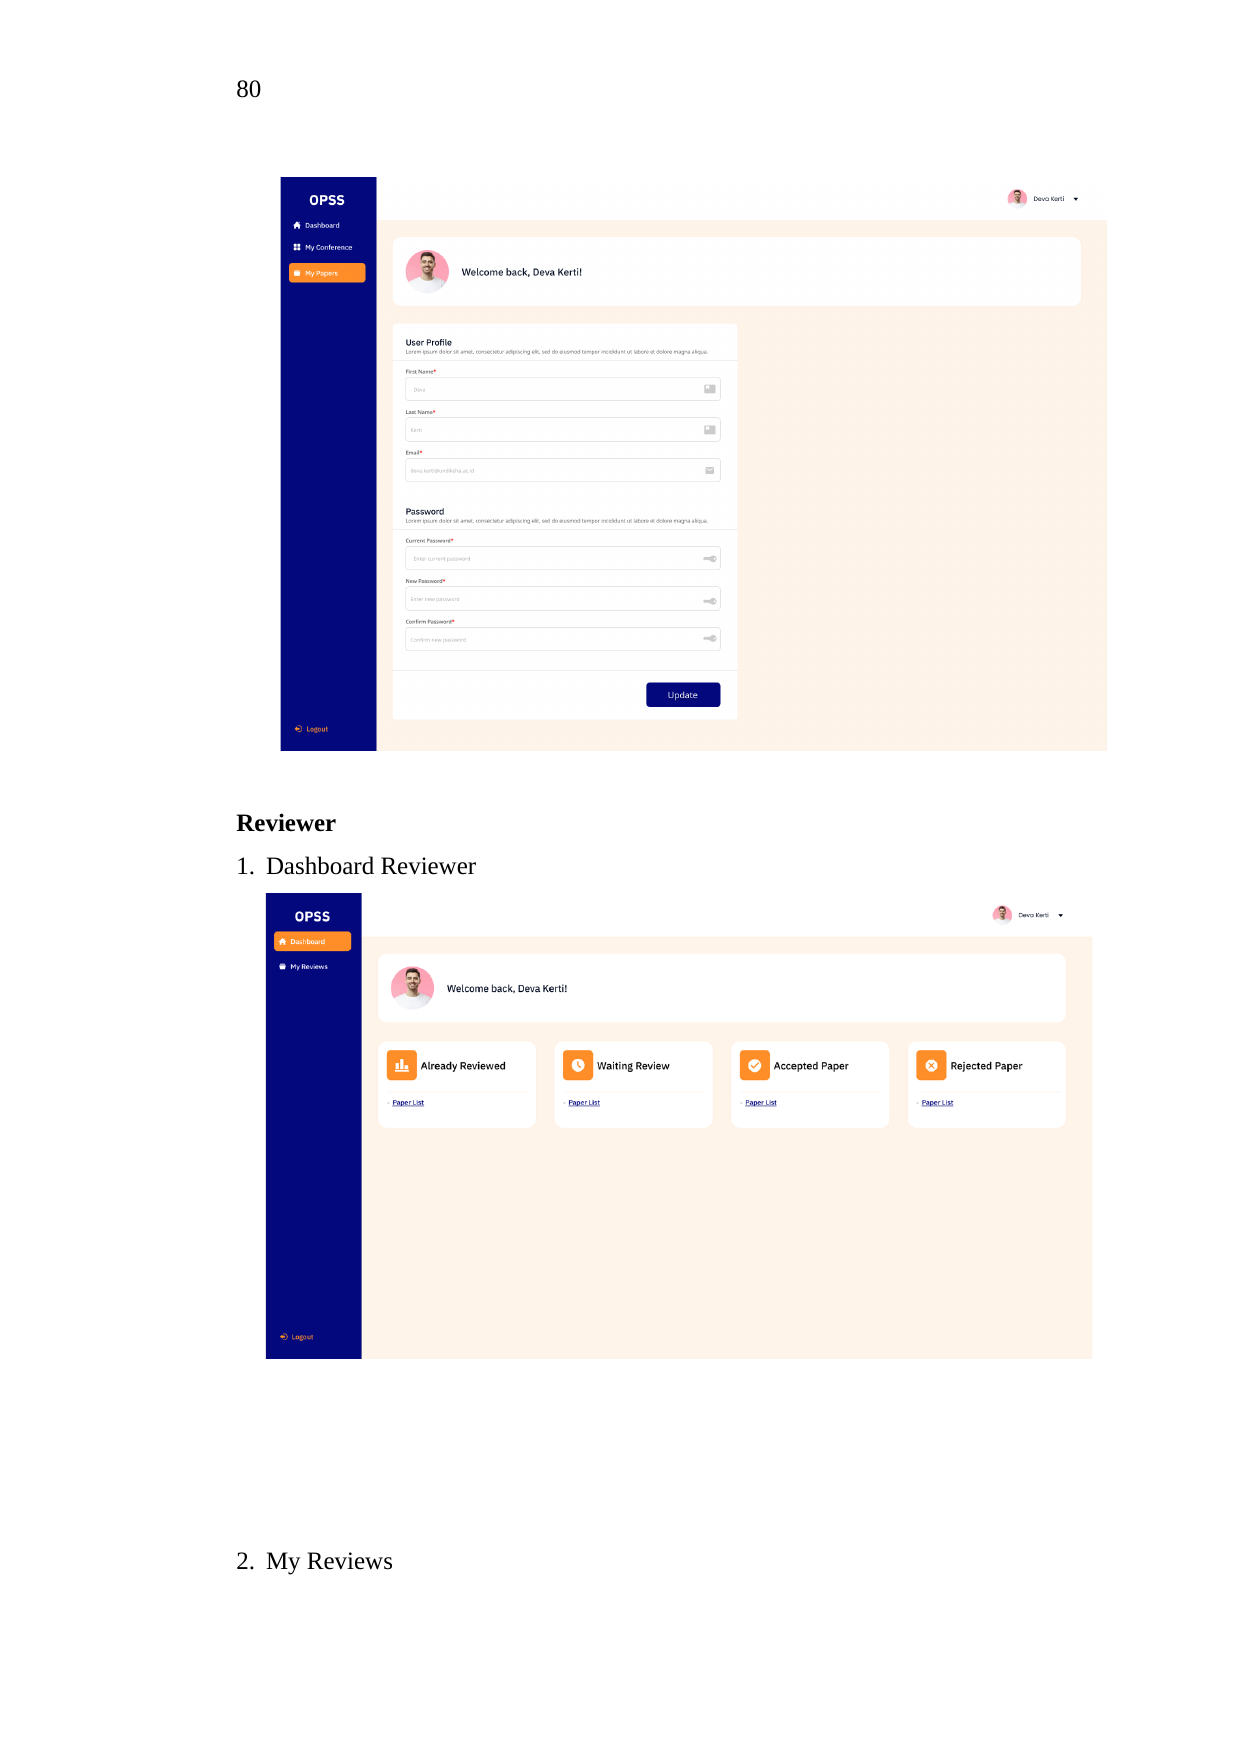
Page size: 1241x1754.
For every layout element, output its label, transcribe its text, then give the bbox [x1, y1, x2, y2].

picture [280, 177, 1108, 751]
text Reviewer [236, 808, 1063, 836]
list My Reviews [236, 1546, 1063, 1574]
picture [265, 893, 1093, 1359]
list Dashboard Reviewer [236, 851, 1063, 879]
